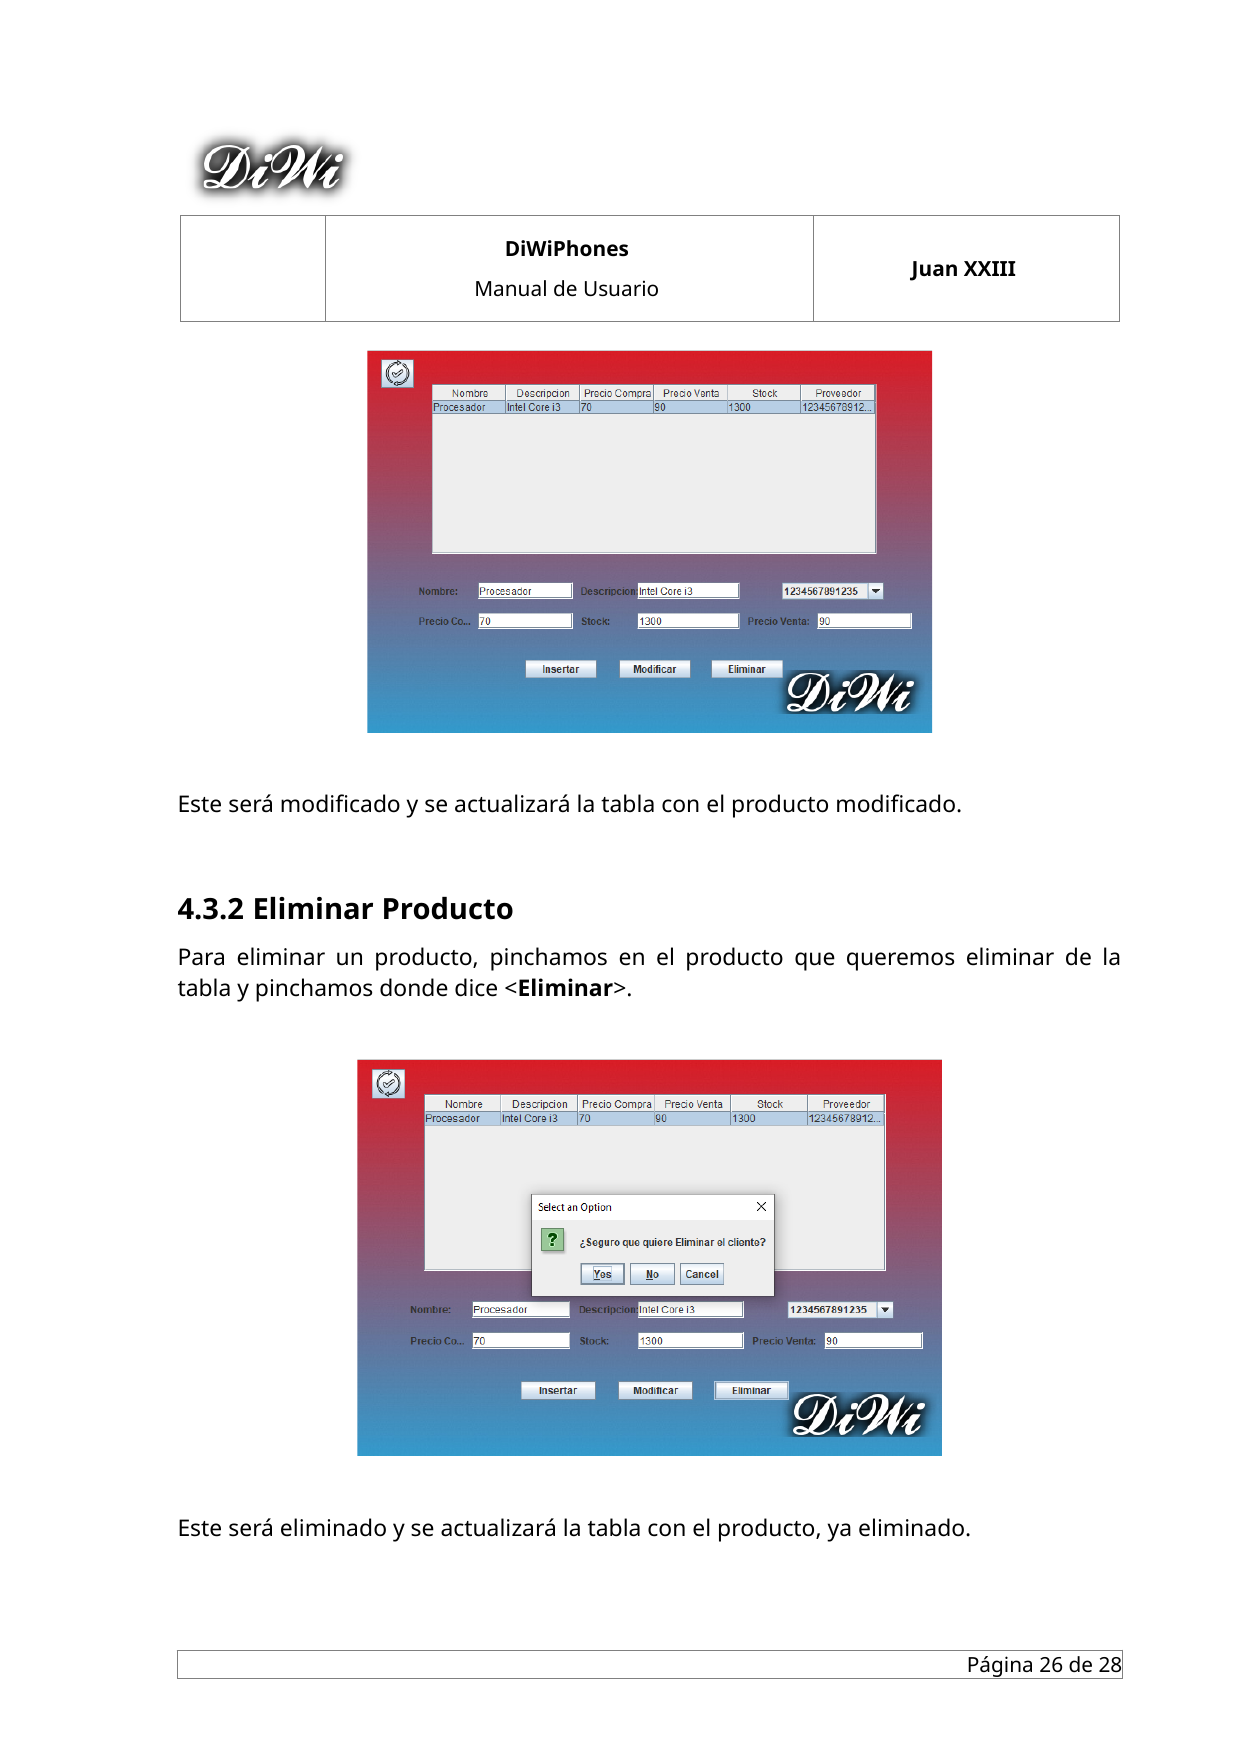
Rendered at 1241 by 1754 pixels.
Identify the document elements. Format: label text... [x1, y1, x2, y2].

subtitle Eliminar Producto [177, 888, 1122, 928]
text Este será modificado y se actualizará la tabla con el producto modificado. [177, 788, 1122, 819]
picture [357, 1059, 942, 1456]
text Para eliminar un producto, pinchamos en el producto que queremos eliminar de la tabla y pinchamos donde dice <Eliminar>. [177, 941, 1122, 1003]
picture [367, 350, 933, 733]
text Este será eliminado y se actualizará la tabla con el producto, ya eliminado. [177, 1512, 1122, 1543]
picture [177, 118, 369, 215]
